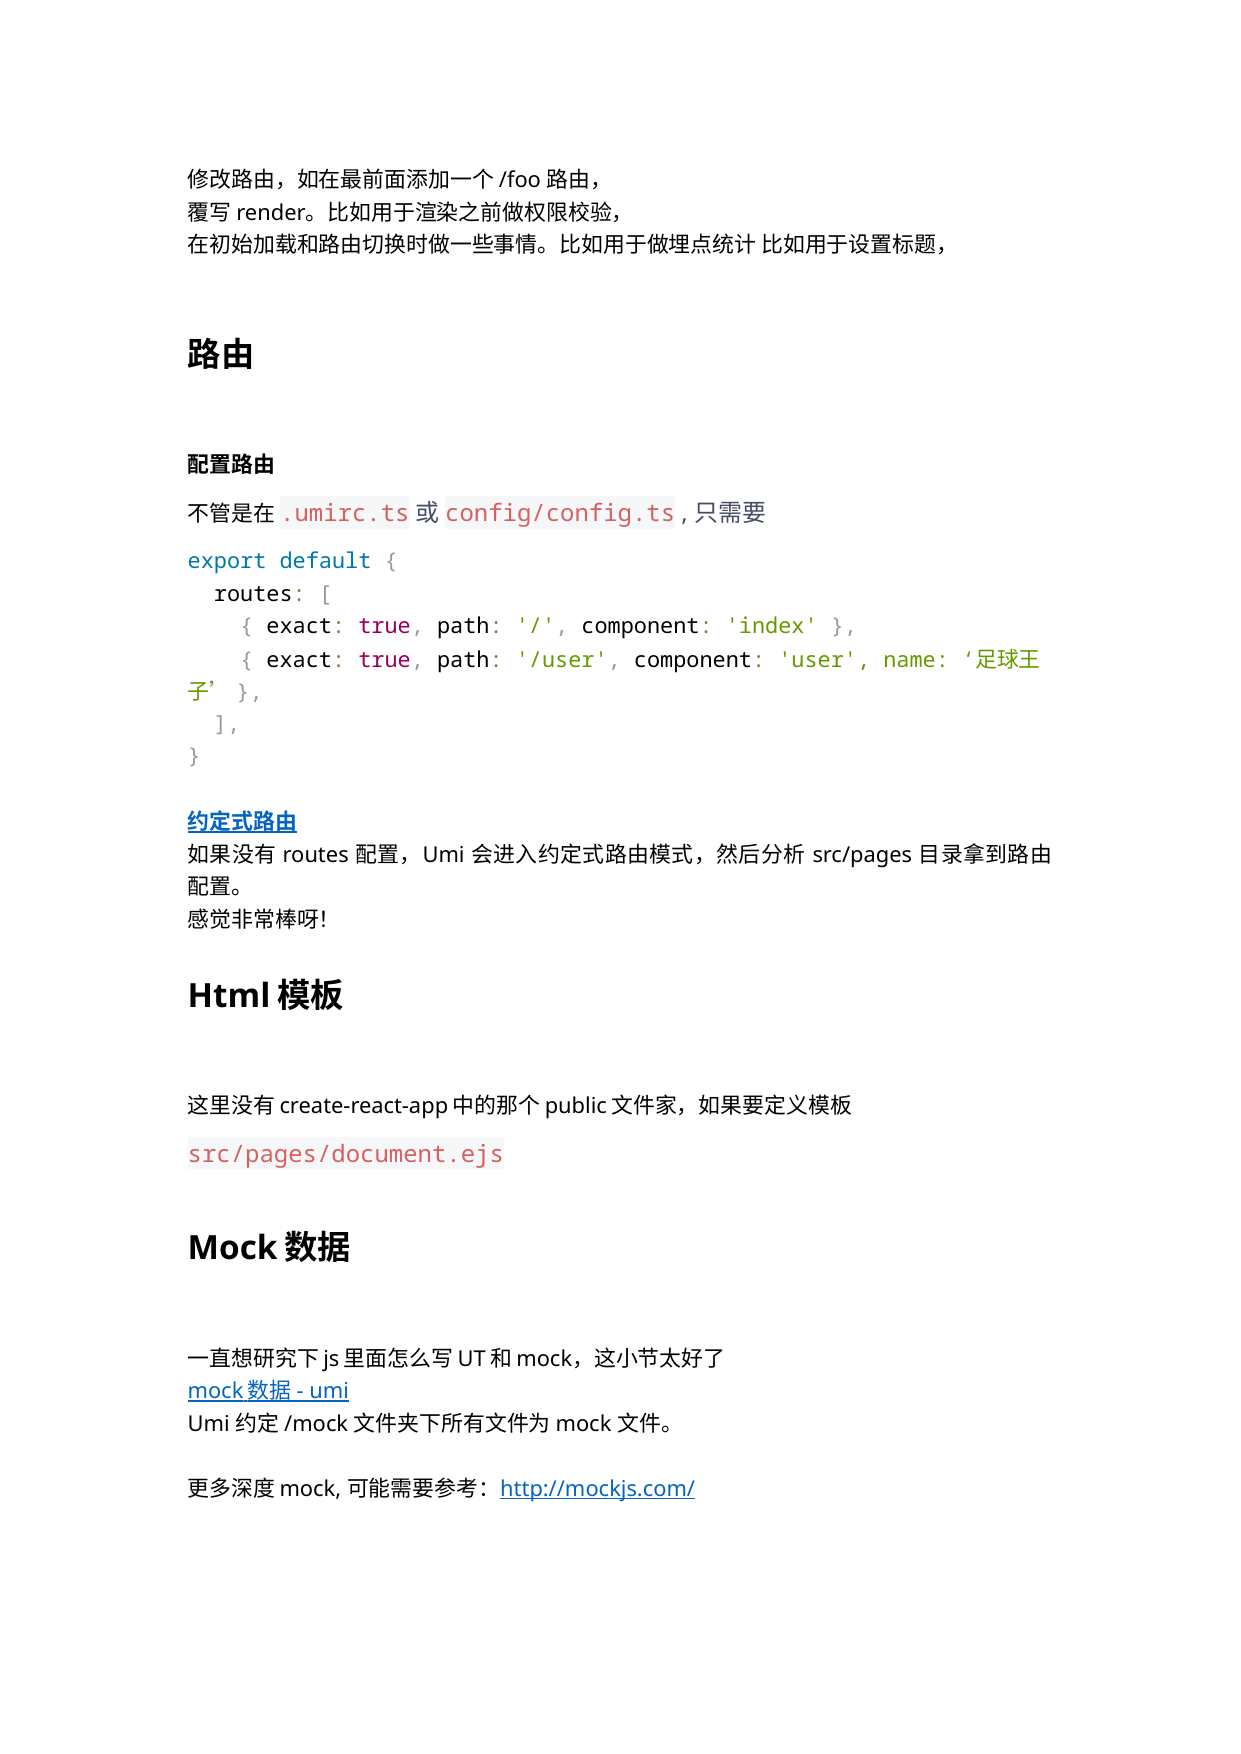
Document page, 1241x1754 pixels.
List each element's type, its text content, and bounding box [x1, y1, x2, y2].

text 修改路由，如在最前面添加一个 /foo 路由， [187, 162, 1053, 194]
text 覆写 render。比如用于渲染之前做权限校验， [187, 194, 1053, 227]
text mock数据 - umi [187, 1373, 1053, 1405]
text src/pages/document.ejs [187, 1121, 1053, 1186]
text 配置路由 [187, 446, 1053, 479]
text 在初始加载和路由切换时做一些事情。比如用于做埋点统计 比如用于设置标题， [187, 227, 1053, 259]
text 不管是在 .umirc.ts 或 config/config.ts , 只需要 [187, 479, 1053, 544]
text { exact: true, path: '/', component: 'index' }, [187, 609, 1053, 641]
text { exact: true, path: '/user', component: 'user', name: ‘足球王子’ }, [187, 641, 1053, 706]
subtitle Mock数据 [187, 1213, 1053, 1278]
text export default { [187, 544, 1053, 576]
subtitle Html模板 [187, 961, 1053, 1026]
text 更多深度mock, 可能需要参考：http://mockjs.com/ [187, 1470, 1053, 1503]
text 一直想研究下js里面怎么写UT和mock，这小节太好了 [187, 1340, 1053, 1373]
text ], [187, 706, 1053, 739]
text 约定式路由 [187, 804, 1053, 836]
text 如果没有 routes 配置，Umi 会进入约定式路由模式，然后分析 src/pages 目录拿到路由配置。 [187, 836, 1053, 901]
text Umi 约定 /mock 文件夹下所有文件为 mock 文件。 [187, 1405, 1053, 1438]
text 感觉非常棒呀！ [187, 901, 1053, 934]
subtitle 路由 [187, 319, 1053, 384]
text } [187, 739, 1053, 771]
text routes: [ [187, 576, 1053, 609]
text 这里没有create-react-app中的那个public文件家，如果要定义模板 [187, 1088, 1053, 1121]
